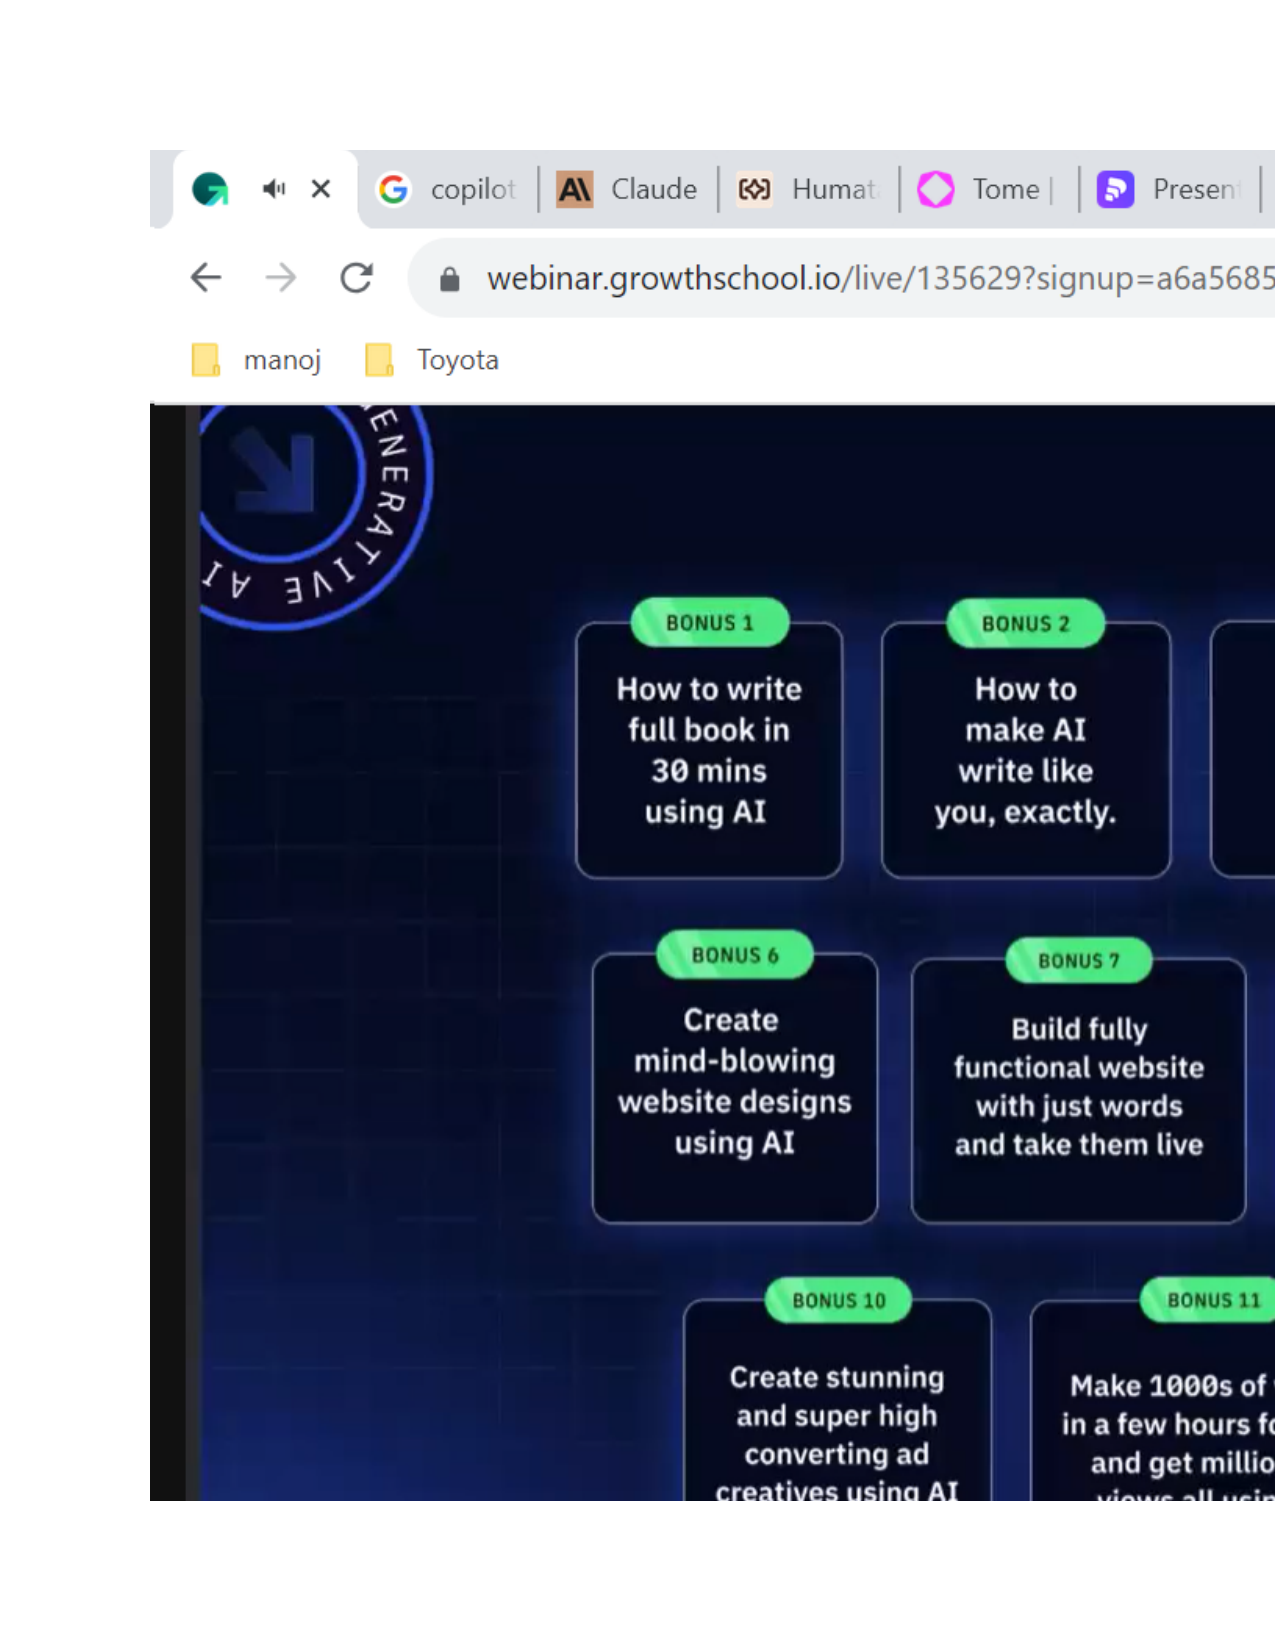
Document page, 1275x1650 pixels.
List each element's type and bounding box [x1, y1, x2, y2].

picture [150, 150, 1275, 1501]
